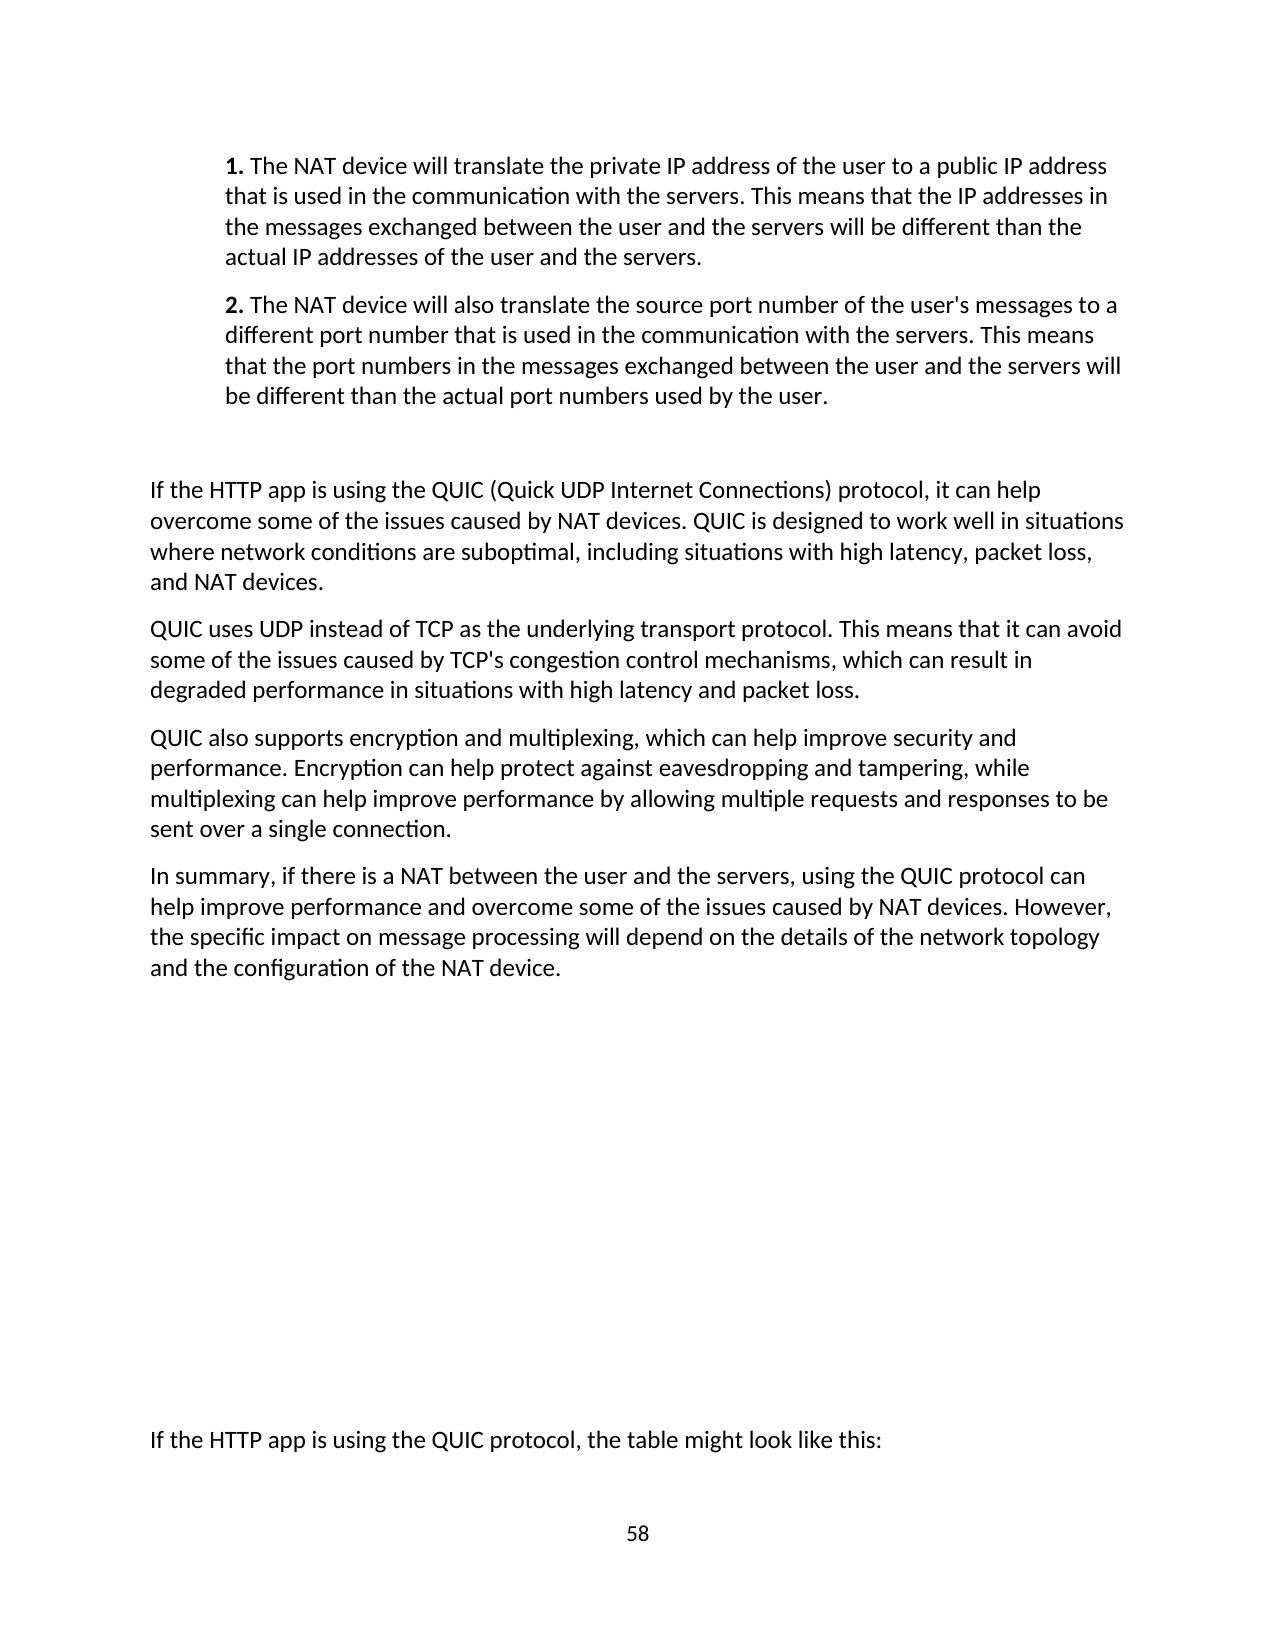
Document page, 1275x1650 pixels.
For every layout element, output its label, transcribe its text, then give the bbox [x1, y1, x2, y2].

text If the HTTP app is using the QUIC protocol, the table might look like this: [150, 1424, 1125, 1454]
text If the HTTP app is using the QUIC (Quick UDP Internet Connections) protocol, it can help overcome some of the issues caused by NAT devices. QUIC is designed to work well in situations where network conditions are suboptimal, including situations with high latency, packet loss, and NAT devices. [150, 475, 1125, 597]
text 1. The NAT device will translate the private IP address of the user to a public IP address that is used in the communication with the servers. This means that the IP addresses in the messages exchanged between the user and the servers will be different than the actual IP addresses of the user and the servers. [225, 150, 1125, 272]
text QUIC uses UDP instead of TCP as the underlying transport protocol. This means that it can avoid some of the issues caused by TCP's congestion control mechanisms, which can result in degraded performance in situations with high latency and packet loss. [150, 613, 1125, 705]
text QUIC also supports encryption and multiplexing, which can help improve security and performance. Encryption can help protect against eavesdropping and tampering, while multiplexing can help improve performance by allowing multiple requests and responses to be sent over a single connection. [150, 722, 1125, 844]
text 2. The NAT device will also translate the source port number of the user's messages to a different port number that is used in the communication with the servers. This means that the port numbers in the messages exchanged between the user and the servers will be different than the actual port numbers used by the user. [225, 289, 1125, 411]
text In summary, if there is a NAT between the user and the servers, using the QUIC protocol can help improve performance and overcome some of the issues caused by NAT devices. However, the specific impact on message processing will depend on the details of the network topology and the configuration of the NAT device. [150, 860, 1125, 982]
